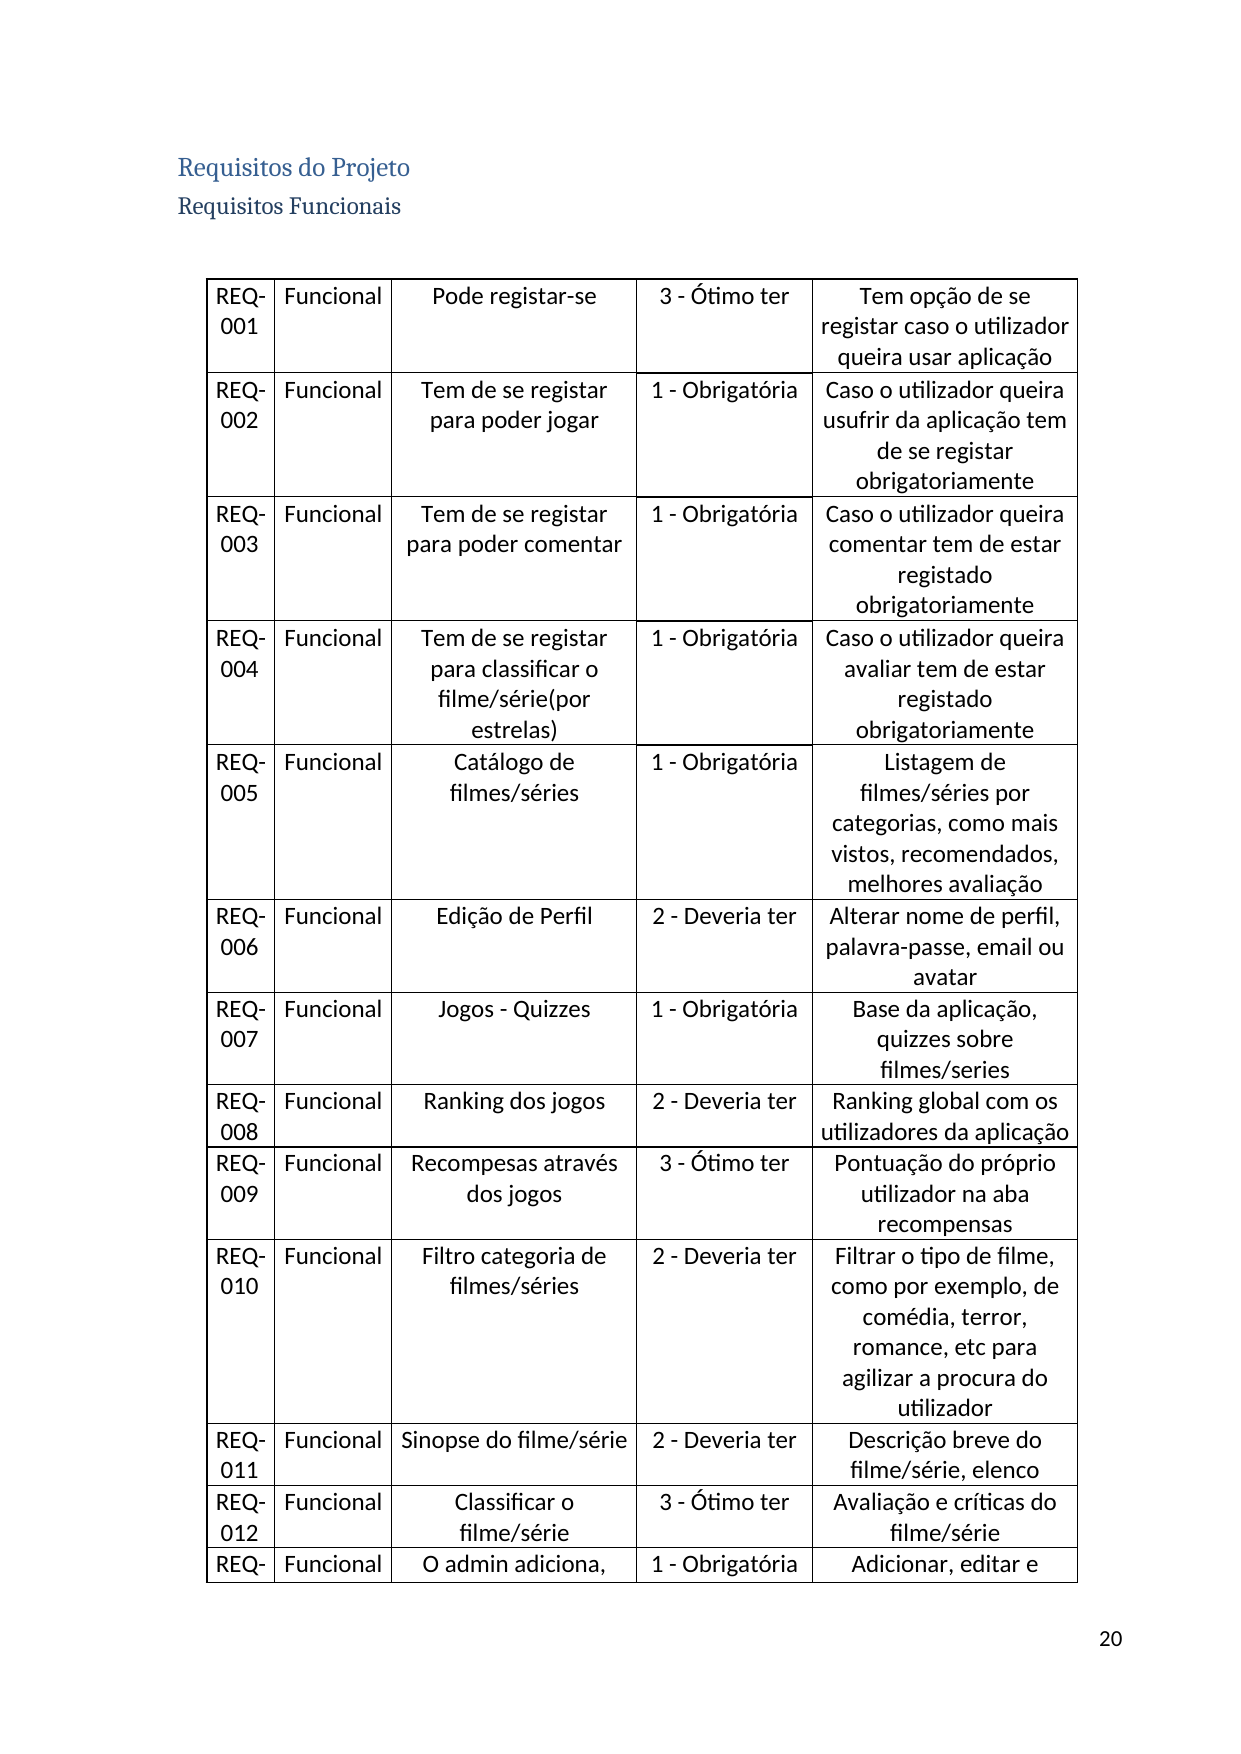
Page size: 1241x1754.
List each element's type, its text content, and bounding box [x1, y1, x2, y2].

table_cell REQ-004 [208, 621, 274, 744]
table_header REQ-001 [208, 280, 274, 372]
table_cell Caso o utilizador queira comentar tem de estar registado obrigatoriamente [813, 497, 1077, 620]
table_cell Funcional [275, 497, 391, 620]
subtitle Requisitos Funcionais [177, 192, 1122, 221]
table_cell Filtro categoria de filmes/séries [392, 1240, 636, 1423]
table_cell Caso o utilizador queira usufrir da aplicação tem de se registar obrigatoriamente [813, 373, 1077, 496]
table_cell REQ-007 [208, 993, 274, 1084]
table_cell 2 - Deveria ter [637, 900, 812, 992]
table_cell Catálogo de filmes/séries [392, 745, 636, 899]
table_cell 2 - Deveria ter [637, 1424, 812, 1485]
table_cell Filtrar o tipo de filme, como por exemplo, de comédia, terror, romance, etc para agilizar a procura do utilizador [813, 1240, 1077, 1423]
table_cell 1 - Obrigatória [637, 498, 812, 620]
table_header Tem opção de se registar caso o utilizador queira usar aplicação [813, 280, 1077, 372]
table_cell 3 - Ótimo ter [637, 1148, 812, 1239]
table_cell Funcional [275, 900, 391, 992]
table_cell Funcional [275, 1548, 391, 1582]
table_cell Alterar nome de perfil, palavra-passe, email ou avatar [813, 900, 1077, 992]
table_cell Funcional [275, 1424, 391, 1485]
table_cell REQ-009 [208, 1148, 274, 1239]
table_cell REQ-002 [208, 373, 274, 496]
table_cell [813, 1548, 1077, 1582]
subtitle Requisitos do Projeto [177, 152, 1122, 183]
table_cell Sinopse do filme/série [392, 1424, 636, 1485]
table_cell REQ-010 [208, 1240, 274, 1423]
table_cell REQ-011 [208, 1424, 274, 1485]
table_cell Tem de se registar para poder comentar [392, 497, 636, 620]
table_cell REQ-003 [208, 497, 274, 620]
table_cell 1 - Obrigatória [637, 746, 812, 899]
table_cell Funcional [275, 993, 391, 1084]
table_cell Funcional [275, 1486, 391, 1547]
table_cell Pontuação do próprio utilizador na aba recompensas [813, 1148, 1077, 1239]
table_cell Funcional [275, 621, 391, 744]
table_cell Avaliação e críticas do filme/série [813, 1486, 1077, 1547]
table_cell REQ-005 [208, 745, 274, 899]
table_cell Funcional [275, 745, 391, 899]
table_cell Ranking dos jogos [392, 1085, 636, 1146]
table_cell REQ-008 [208, 1085, 274, 1146]
table_header 3 - Ótimo ter [637, 280, 812, 372]
table_cell 1 - Obrigatória [637, 374, 812, 496]
table_cell Base da aplicação, quizzes sobre filmes/series [813, 993, 1077, 1084]
table_cell 1 - Obrigatória [637, 993, 812, 1084]
table_cell Recompesas através dos jogos [392, 1148, 636, 1239]
table_cell Caso o utilizador queira avaliar tem de estar registado obrigatoriamente [813, 621, 1077, 744]
table_cell Tem de se registar para classificar o filme/série(por estrelas) [392, 621, 636, 744]
table_cell Descrição breve do filme/série, elenco [813, 1424, 1077, 1485]
table_cell Ranking global com os utilizadores da aplicação [813, 1085, 1077, 1146]
table_cell Funcional [275, 1148, 391, 1239]
table_cell 2 - Deveria ter [637, 1240, 812, 1423]
table_cell REQ-012 [208, 1486, 274, 1547]
table_cell Tem de se registar para poder jogar [392, 373, 636, 496]
table_cell Funcional [275, 1085, 391, 1146]
table_cell Classificar o filme/série [392, 1486, 636, 1547]
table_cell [392, 1548, 636, 1582]
table_cell 1 - Obrigatória [637, 1548, 812, 1582]
table_cell Listagem de filmes/séries por categorias, como mais vistos, recomendados, melhores avaliação [813, 745, 1077, 899]
table_cell Funcional [275, 1240, 391, 1423]
table_cell REQ-013 [208, 1548, 274, 1582]
table_cell Funcional [275, 373, 391, 496]
table_cell REQ-006 [208, 900, 274, 992]
table_cell Jogos - Quizzes [392, 993, 636, 1084]
table_header Pode registar-se [392, 280, 636, 372]
table_header Funcional [275, 280, 391, 372]
table_cell 3 - Ótimo ter [637, 1486, 812, 1547]
table_cell 1 - Obrigatória [637, 622, 812, 744]
table_cell 2 - Deveria ter [637, 1085, 812, 1146]
table_cell Edição de Perfil [392, 900, 636, 992]
